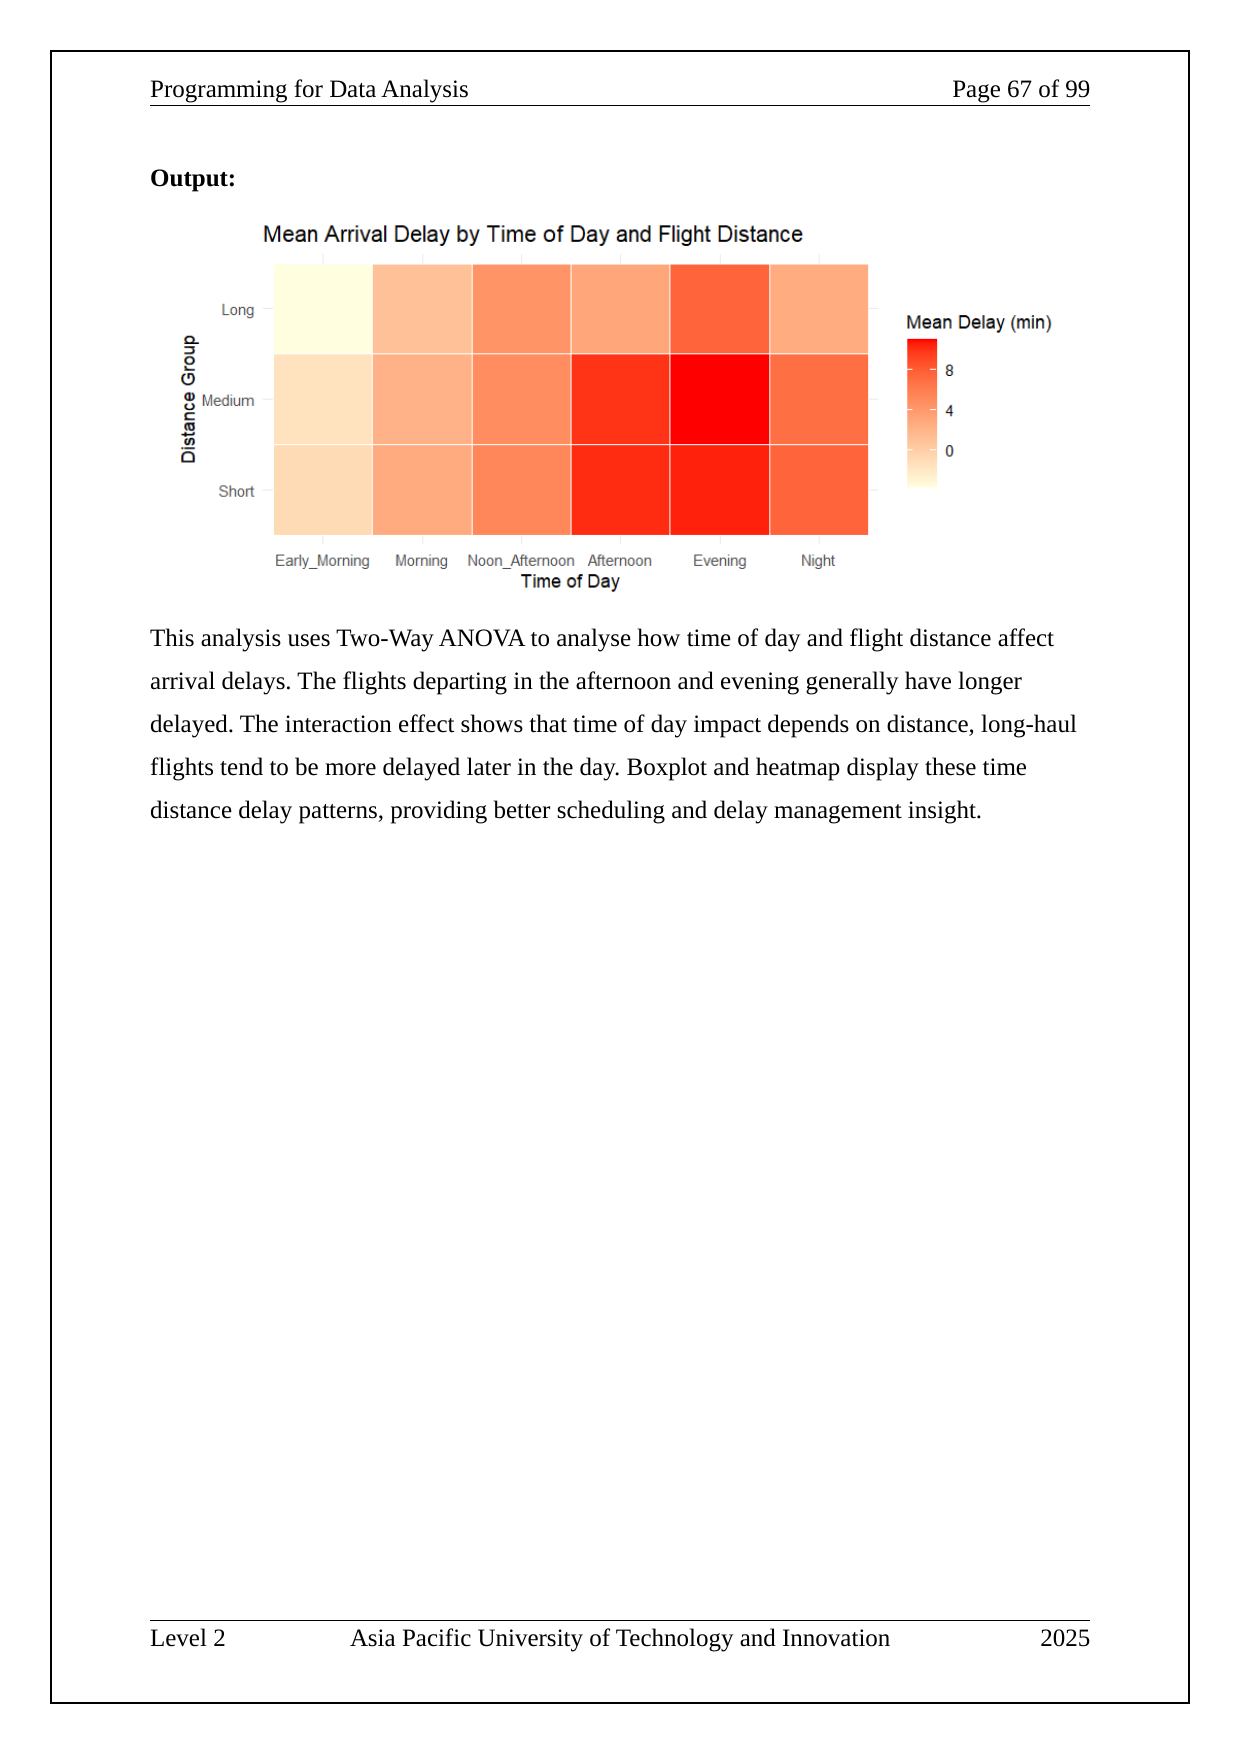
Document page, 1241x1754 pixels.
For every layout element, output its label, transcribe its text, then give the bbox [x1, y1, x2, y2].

picture [170, 214, 1071, 601]
text This analysis uses Two-Way ANOVA to analyse how time of day and flight distance affect arrival delays. The flights departing in the afternoon and evening generally have longer delayed. The interaction effect shows that time of day impact depends on distance, long-haul flights tend to be more delayed later in the day. Boxplot and heatmap display these time distance delay patterns, providing better scheduling and delay management insight. [150, 623, 1090, 824]
text Output: [150, 163, 1090, 192]
